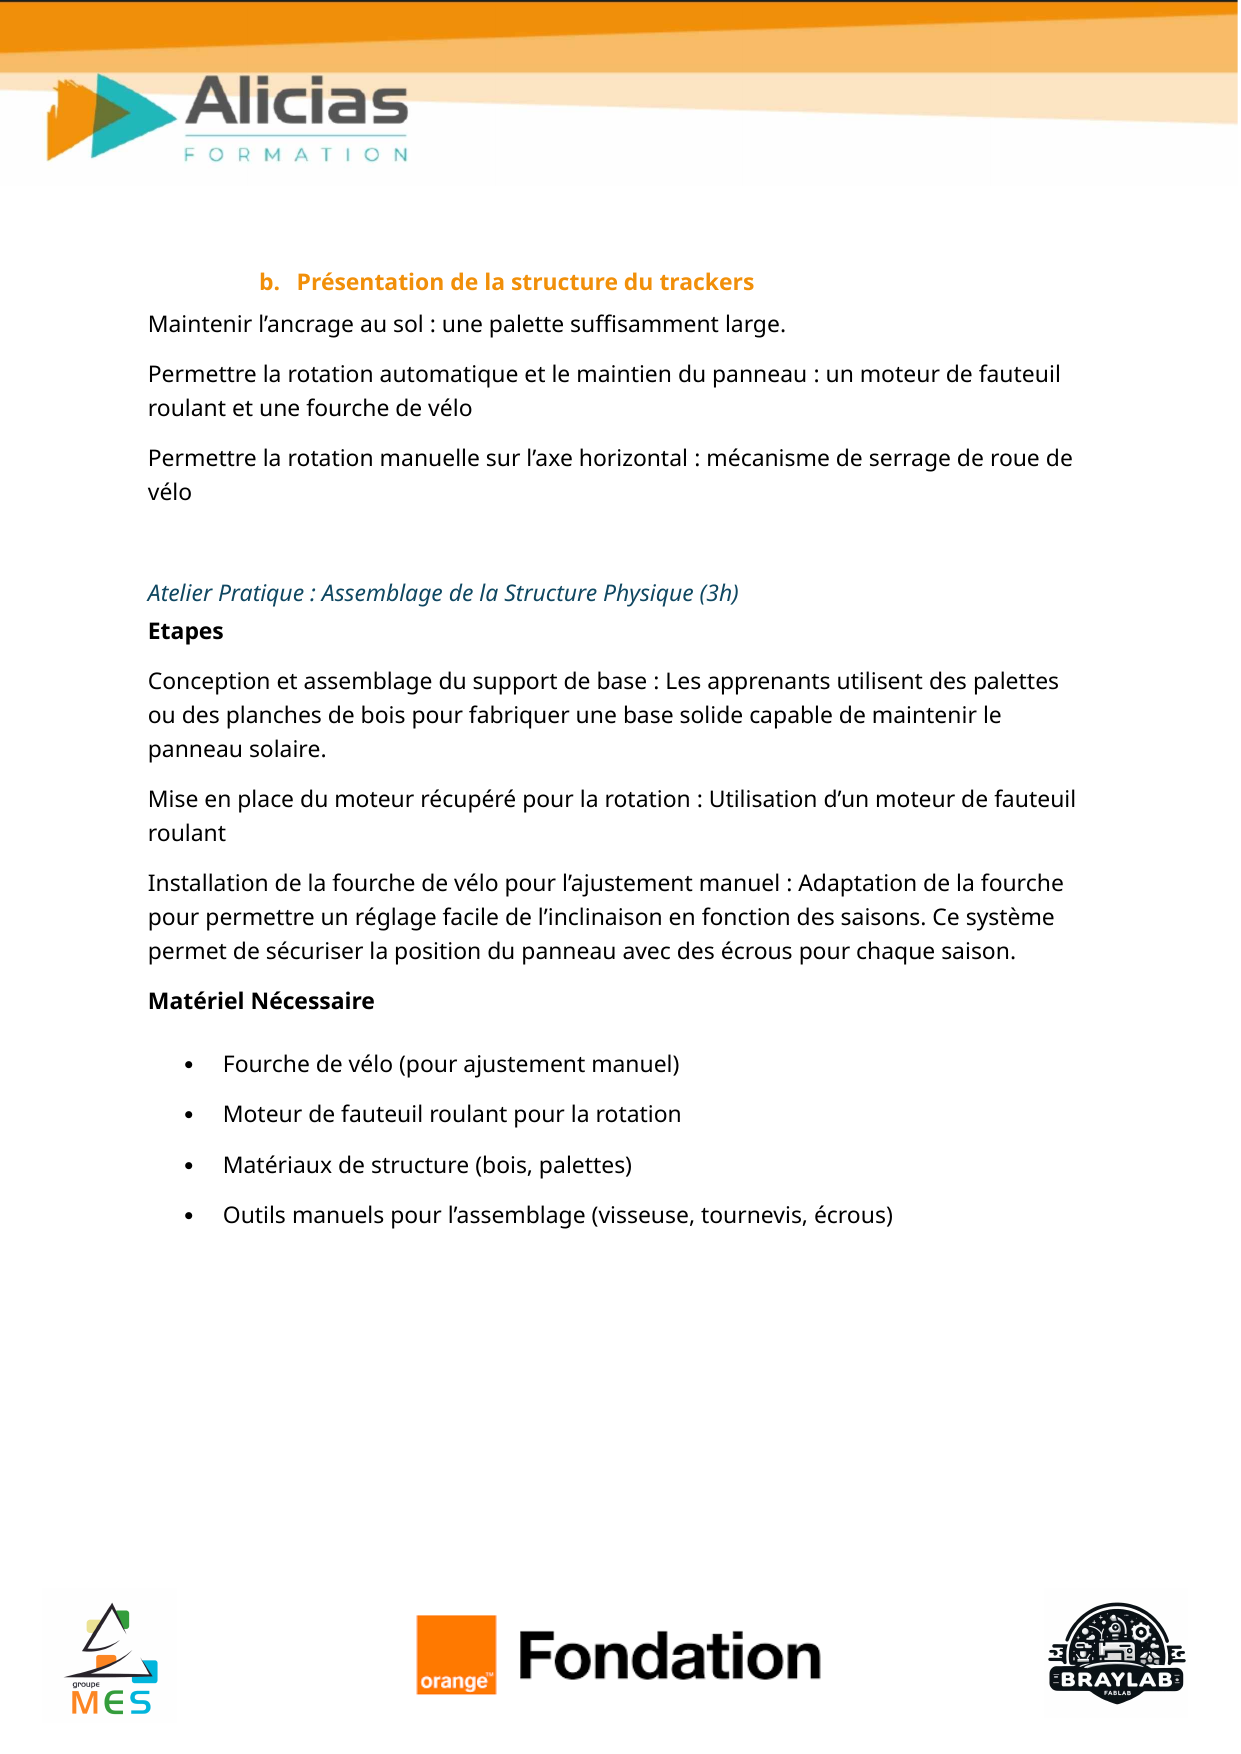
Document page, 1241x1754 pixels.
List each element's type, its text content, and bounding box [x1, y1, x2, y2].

text Installation de la fourche de vélo pour l’ajustement manuel : Adaptation de la fourche pour permettre un réglage facile de l’inclinaison en fonction des saisons. Ce système permet de sécuriser la position du panneau avec des écrous pour chaque saison. [148, 867, 1093, 966]
text Permettre la rotation manuelle sur l’axe horizontal : mécanisme de serrage de roue de vélo [148, 442, 1093, 507]
text Maintenir l’ancrage au sol : une palette suffisamment large. [148, 307, 1093, 339]
text Mise en place du moteur récupéré pour la rotation : Utilisation d’un moteur de fauteuil roulant [148, 783, 1093, 848]
list Moteur de fauteuil roulant pour la rotation [185, 1098, 1093, 1129]
list Outils manuels pour l’assemblage (visseuse, tournevis, écrous) [185, 1199, 1093, 1230]
list Matériaux de structure (bois, palettes) [185, 1149, 1093, 1180]
picture [377, 1576, 863, 1734]
subtitle Atelier Pratique : Assemblage de la Structure Physique (3h) [148, 577, 1093, 608]
picture [0, 0, 1238, 186]
text Matériel Nécessaire [148, 985, 1093, 1016]
text Etapes [148, 614, 1093, 646]
picture [42, 1588, 177, 1723]
picture [1044, 1588, 1189, 1718]
subtitle Présentation de la structure du trackers [259, 265, 1093, 297]
text Conception et assemblage du support de base : Les apprenants utilisent des palettes ou des planches de bois pour fabriquer une base solide capable de maintenir le panneau solaire. [148, 665, 1093, 764]
text Permettre la rotation automatique et le maintien du panneau : un moteur de fauteuil roulant et une fourche de vélo [148, 358, 1093, 423]
list Fourche de vélo (pour ajustement manuel) [185, 1048, 1093, 1079]
